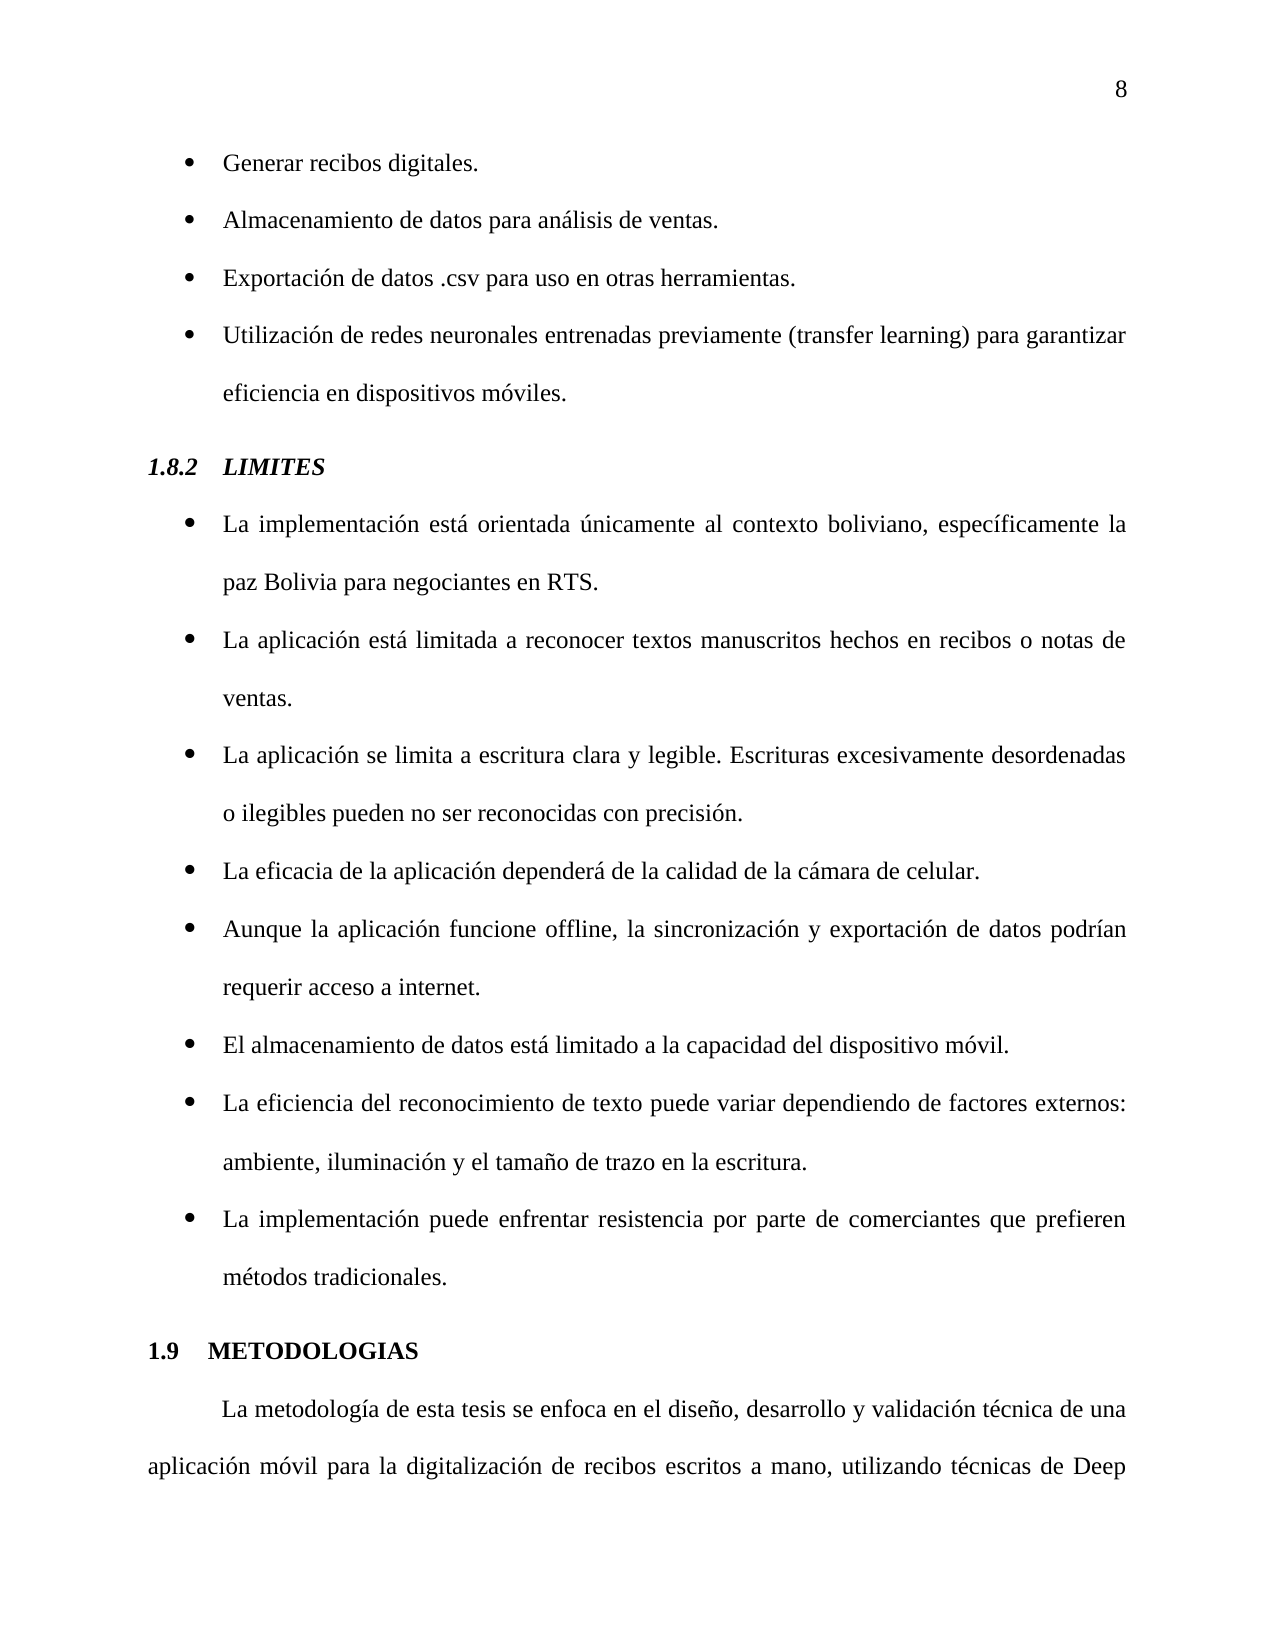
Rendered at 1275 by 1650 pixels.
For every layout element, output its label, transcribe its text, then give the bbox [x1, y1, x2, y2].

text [148, 1394, 1127, 1480]
list Exportación de datos .csv para uso en otras herramientas. [185, 263, 1127, 291]
list Almacenamiento de datos para análisis de ventas. [185, 205, 1127, 234]
list La implementación puede enfrentar resistencia por parte de comerciantes que prefieren métodos tradicionales. [185, 1204, 1127, 1291]
subtitle LIMITES [148, 452, 1127, 481]
list Generar recibos digitales. [185, 148, 1127, 176]
list La eficacia de la aplicación dependerá de la calidad de la cámara de celular. [185, 856, 1127, 885]
list Utilización de redes neuronales entrenadas previamente (transfer learning) para garantizar eficiencia en dispositivos móviles. [185, 320, 1127, 406]
list Aunque la aplicación funcione offline, la sincronización y exportación de datos podrían requerir acceso a internet. [185, 914, 1127, 1001]
list La implementación está orientada únicamente al contexto boliviano, específicamente la paz Bolivia para negociantes en RTS. [185, 509, 1127, 596]
list La aplicación se limita a escritura clara y legible. Escrituras excesivamente desordenadas o ilegibles pueden no ser reconocidas con precisión. [185, 740, 1127, 827]
list La aplicación está limitada a reconocer textos manuscritos hechos en recibos o notas de ventas. [185, 625, 1127, 712]
list El almacenamiento de datos está limitado a la capacidad del dispositivo móvil. [185, 1030, 1127, 1059]
list La eficiencia del reconocimiento de texto puede variar dependiendo de factores externos: ambiente, iluminación y el tamaño de trazo en la escritura. [185, 1088, 1127, 1175]
subtitle METODOLOGIAS [148, 1336, 1127, 1365]
